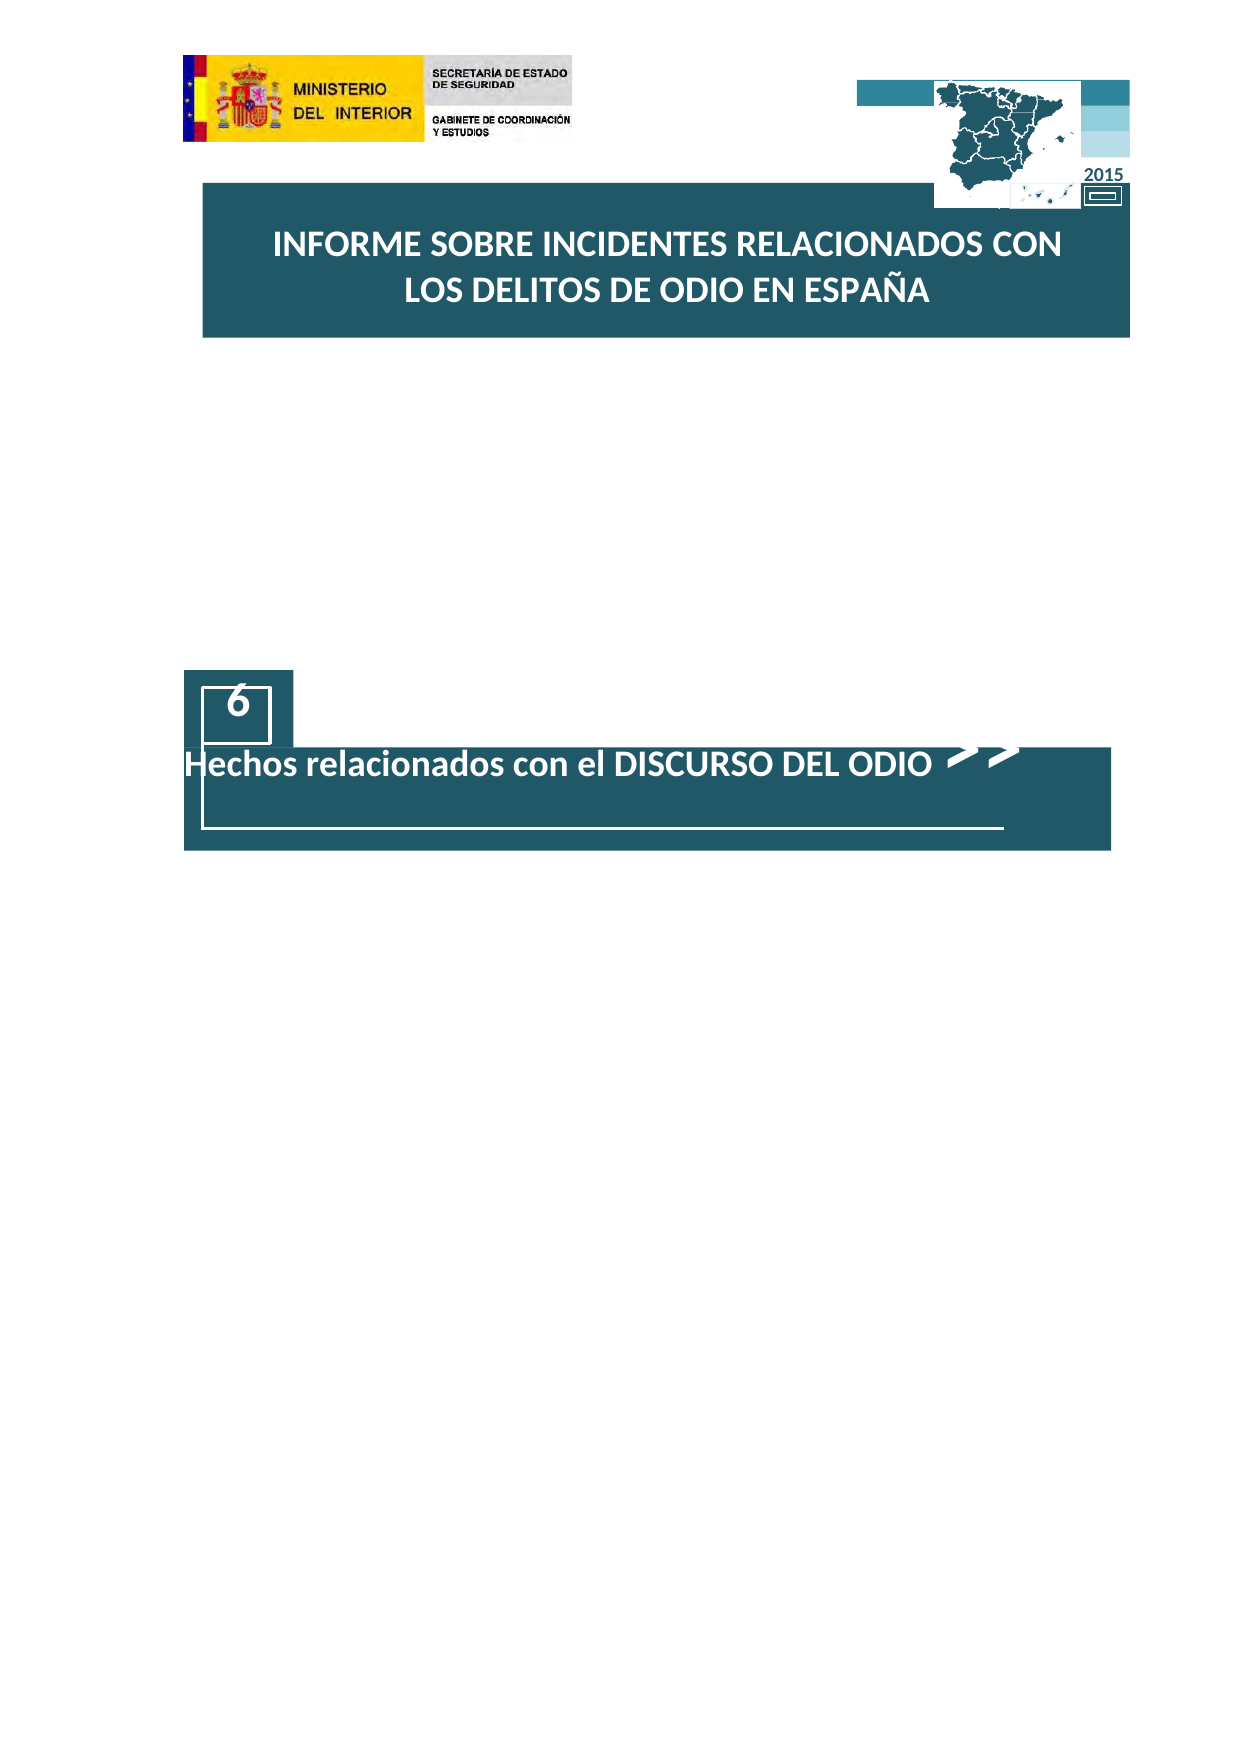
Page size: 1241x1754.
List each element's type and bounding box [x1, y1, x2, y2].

picture [934, 80, 1081, 209]
picture [183, 55, 573, 142]
